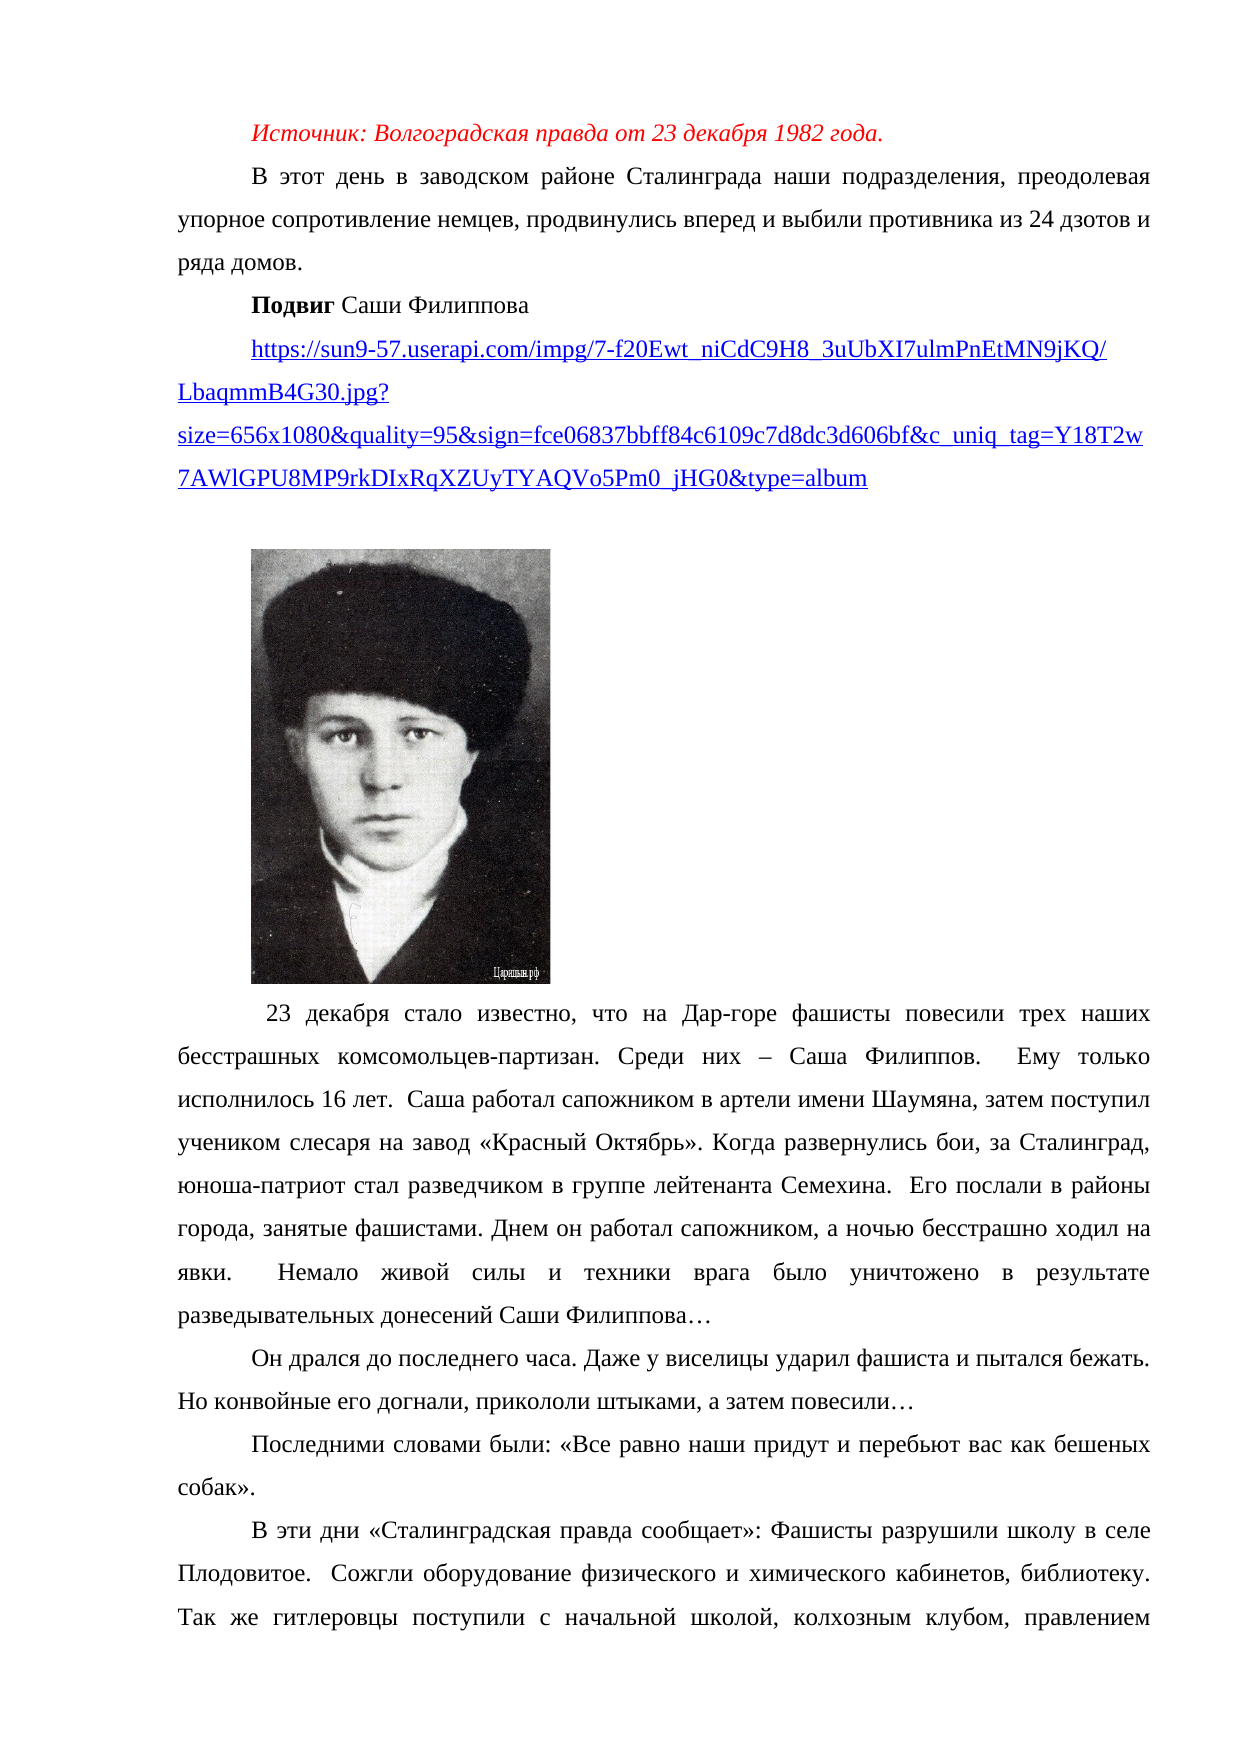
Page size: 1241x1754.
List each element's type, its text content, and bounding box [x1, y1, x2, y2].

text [177, 1515, 1152, 1630]
text Источник: Волгоградская правда от 23 декабря 1982 года. [177, 118, 1152, 147]
text https://sun9-57.userapi.com/impg/7-f20Ewt_niCdC9H8_3uUbXI7ulmPnEtMN9jKQ/LbaqmmB4G30.jpg?size=656x1080&quality=95&sign=fce06837bbff84c6109c7d8dc3d606bf&c_uniq_tag=Y18T2w7AWlGPU8MP9rkDIxRqXZUyTYAQVo5Pm0_jHG0&type=album [177, 334, 1152, 492]
text 23 декабря стало известно, что на Дар-горе фашисты повесили трех наших бесстрашных комсомольцев-партизан. Среди них – Саша Филиппов. Ему только исполнилось 16 лет. Саша работал сапожником в артели имени Шаумяна, затем поступил учеником слесаря на завод «Красный Октябрь». Когда развернулись бои, за Сталинград, юноша-патриот стал разведчиком в группе лейтенанта Семехина. Его послали в районы города, занятые фашистами. Днем он работал сапожником, а ночью бесстрашно ходил на явки. Немало живой силы и техники врага было уничтожено в результате разведывательных донесений Саши Филиппова… [177, 998, 1152, 1328]
text Он дрался до последнего часа. Даже у виселицы ударил фашиста и пытался бежать. Но конвойные его догнали, прикололи штыками, а затем повесили… [177, 1343, 1152, 1415]
picture [251, 549, 551, 984]
text В этот день в заводском районе Сталинграда наши подразделения, преодолевая упорное сопротивление немцев, продвинулись вперед и выбили противника из 24 дзотов и ряда домов. [177, 161, 1152, 276]
text Подвиг Саши Филиппова [177, 291, 1152, 319]
text Последними словами были: «Все равно наши придут и перебьют вас как бешеных собак». [177, 1429, 1152, 1501]
